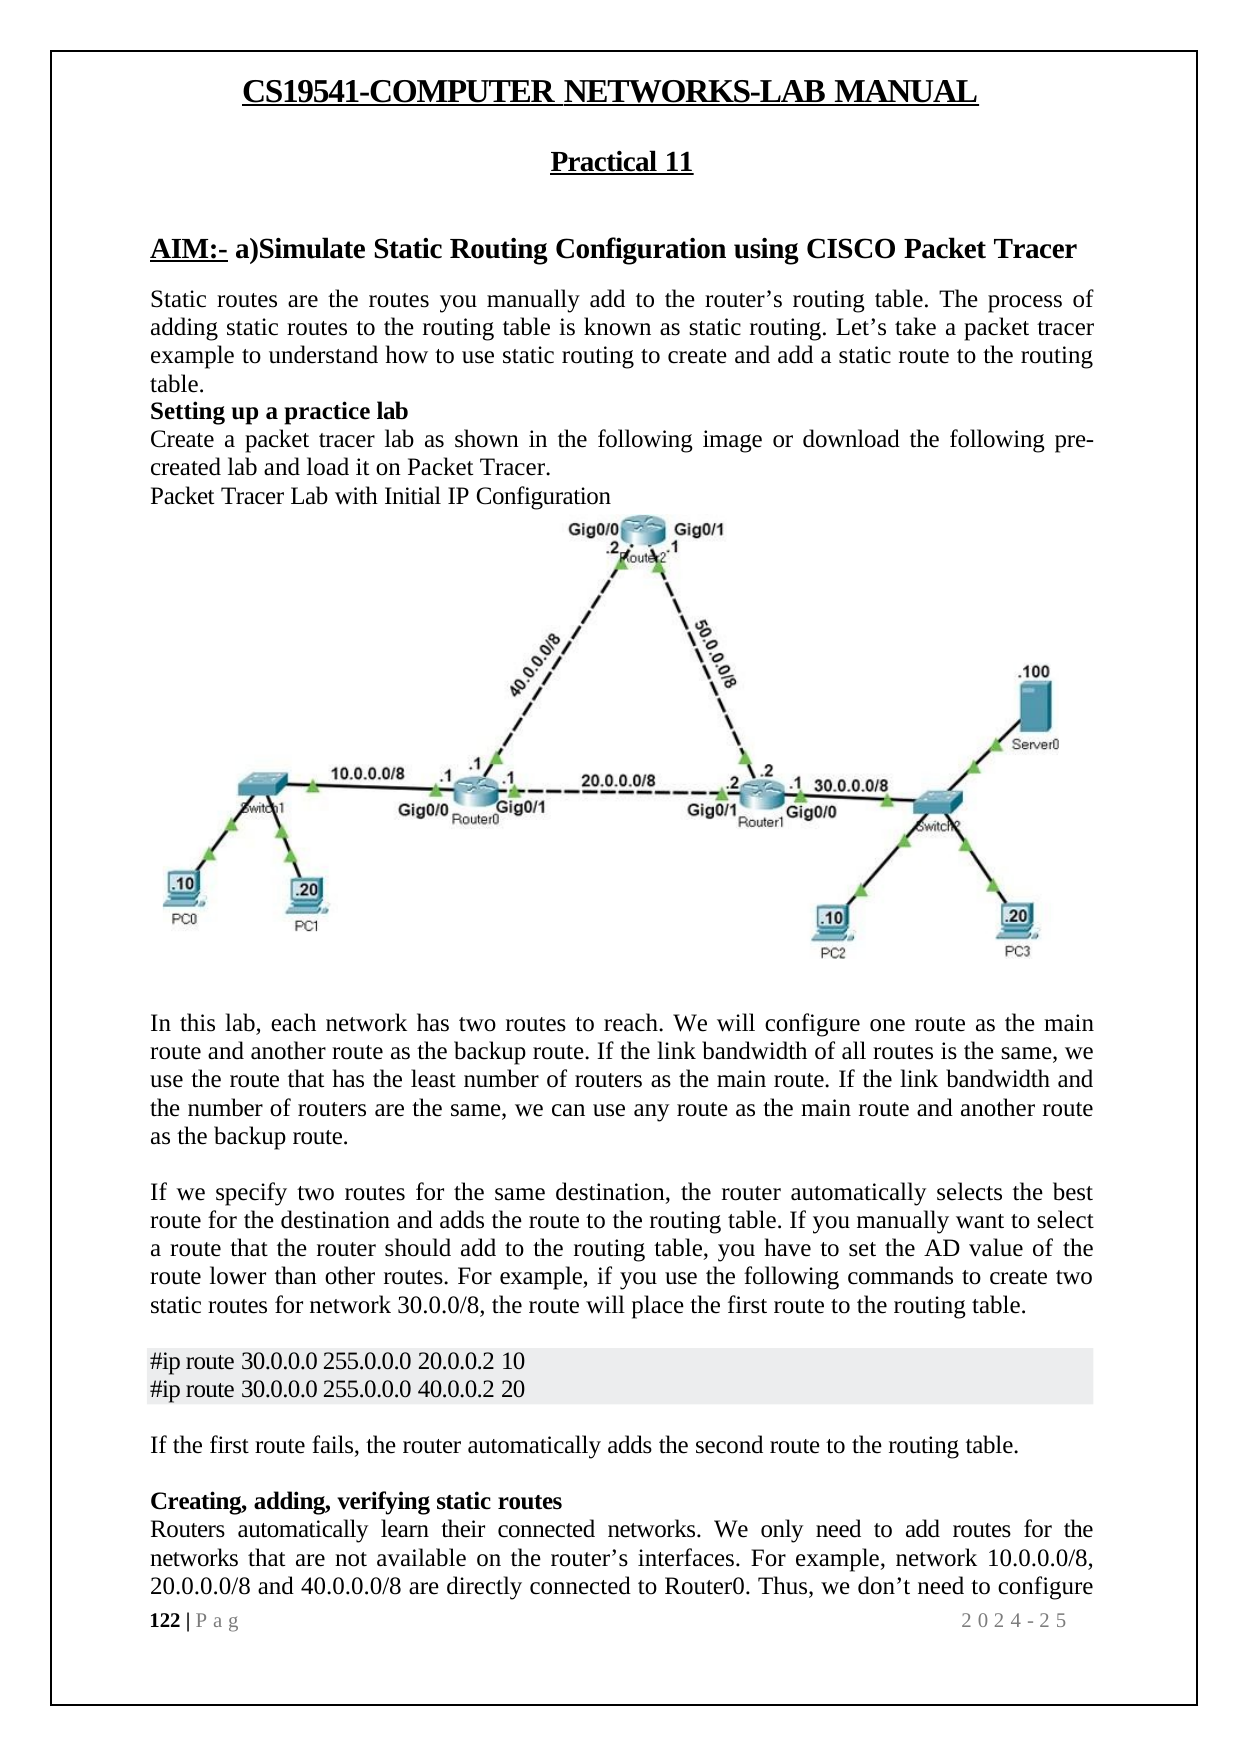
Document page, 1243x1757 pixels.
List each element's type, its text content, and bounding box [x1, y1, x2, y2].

text If the first route fails, the router automatically adds the second route to the routing table. [150, 1372, 1196, 1459]
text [150, 1515, 1094, 1600]
text If we specify two routes for the same destination, the router automatically selects the best route for the destination and adds the route to the routing table. If you manually want to select a route that the router should add to the routing table, you have to set the AD value of the route lower than other routes. For example, if you use the following commands to create two static routes for network 30.0.0/8, the route will place the first route to the routing table. [150, 1177, 1094, 1318]
picture [162, 514, 1059, 959]
subtitle Practical 11 [432, 144, 812, 178]
text In this lab, each network has two routes to reach. We will configure one route as the main route and another route as the backup route. If the link bandwidth of all routes is the same, we use the route that has the least number of routers as the main route. If the link bandwidth and the number of routers are the same, we can use any route as the main route and another route as the backup route. [150, 1009, 1094, 1150]
text Create a packet tracer lab as shown in the following image or download the following pre-created lab and load it on Packet Tracer. [150, 426, 1094, 481]
text Setting up a practice lab [150, 398, 1196, 425]
text Packet Tracer Lab with Initial IP Configuration [150, 481, 1196, 509]
text AIM:- a)Simulate Static Routing Configuration using CISCO Packet Tracer [150, 231, 1196, 265]
text Static routes are the routes you manually add to the router’s routing table. The process of adding static routes to the routing table is known as static routing. Let’s take a packet tracer example to understand how to use static routing to create and add a static route to the routing table. [150, 285, 1094, 398]
text Creating, adding, verifying static routes [150, 1486, 1196, 1514]
